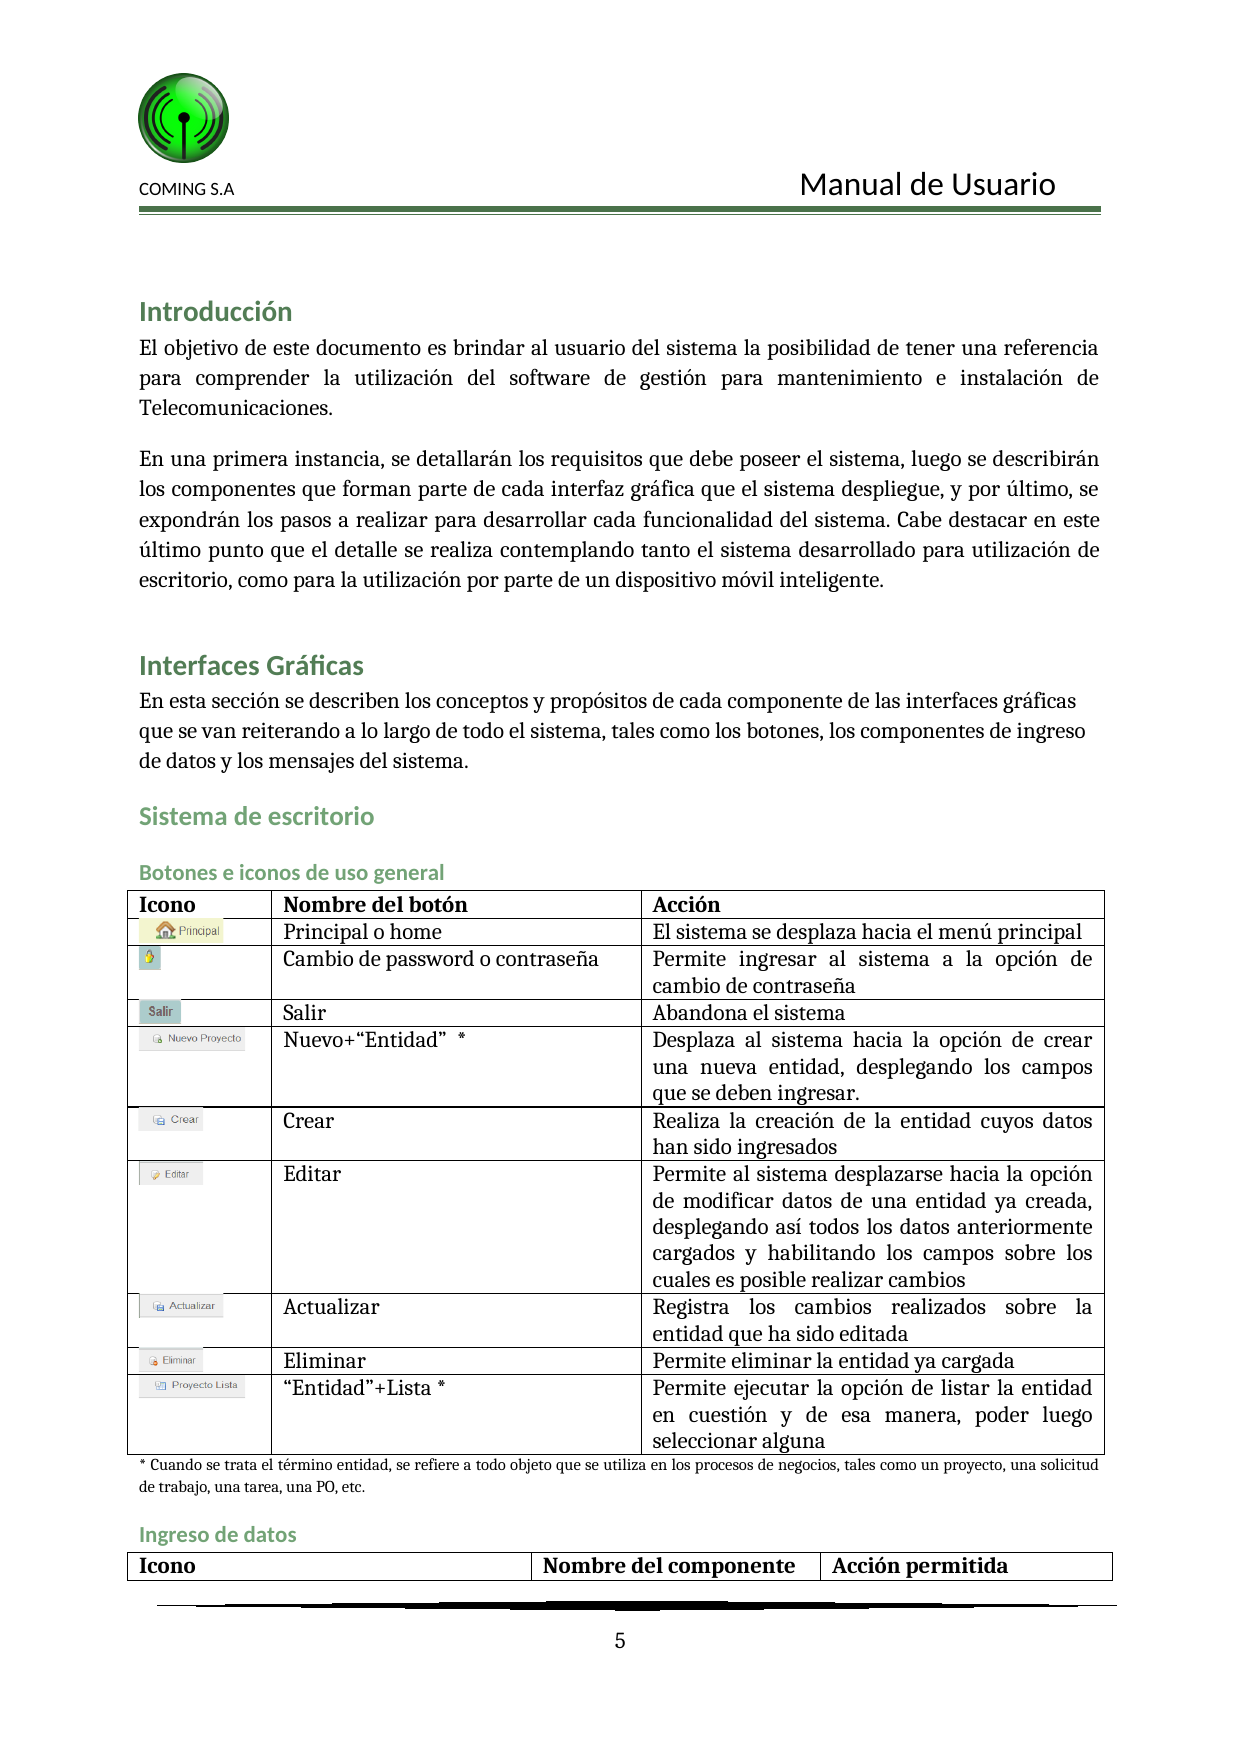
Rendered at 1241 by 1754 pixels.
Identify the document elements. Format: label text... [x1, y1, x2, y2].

table_cell [128, 1348, 271, 1374]
table_cell Permite ingresar al sistema a la opción de cambio de contraseña [642, 946, 1104, 999]
table_cell Crear [272, 1108, 641, 1160]
table_cell Salir [272, 1000, 641, 1026]
picture [138, 918, 224, 943]
picture [138, 73, 229, 163]
subtitle Sistema de escritorio [139, 799, 1101, 832]
table_cell Abandona el sistema [642, 1000, 1104, 1026]
subtitle Introducción [139, 293, 1101, 329]
table_cell [128, 1294, 271, 1347]
text En una primera instancia, se detallarán los requisitos que debe poseer el sistema, luego se describirán los componentes que forman parte de cada interfaz gráfica que el sistema despliegue, y por último, se expondrán los pasos a realizar para desarrollar cada funcionalidad del sistema. Cabe destacar en este último punto que el detalle se realiza contemplando tanto el sistema desarrollado para utilización de escritorio, como para la utilización por parte de un dispositivo móvil inteligente. [139, 446, 1101, 593]
table_cell [128, 946, 271, 999]
table_cell [128, 1108, 271, 1160]
picture [138, 1027, 246, 1051]
text En esta sección se describen los conceptos y propósitos de cada componente de las interfaces gráficas que se van reiterando a lo largo de todo el sistema, tales como los botones, los componentes de ingreso de datos y los mensajes del sistema. [139, 688, 1101, 775]
table_cell Cambio de password o contraseña [272, 946, 641, 999]
text * Cuando se trata el término entidad, se refiere a todo objeto que se utiliza en los procesos de negocios, tales como un proyecto, una solicitud de trabajo, una tarea, una PO, etc. [139, 1455, 1101, 1496]
table_cell Desplaza al sistema hacia la opción de crear una nueva entidad, desplegando los campos que se deben ingresar. [642, 1027, 1104, 1106]
table_cell Principal o home [272, 919, 641, 945]
picture [138, 1293, 224, 1318]
picture [138, 1161, 204, 1185]
table_cell Actualizar [272, 1294, 641, 1347]
table_cell Permite al sistema desplazarse hacia la opción de modificar datos de una entidad ya creada, desplegando así todos los datos anteriormente cargados y habilitando los campos sobre los cuales es posible realizar cambios [642, 1161, 1104, 1293]
table_header Icono [128, 1553, 531, 1579]
table_cell Editar [272, 1161, 641, 1293]
table_header Nombre del componente [532, 1553, 820, 1579]
table_cell Nuevo+“Entidad” * [272, 1027, 641, 1106]
table_cell Registra los cambios realizados sobre la entidad que ha sido editada [642, 1294, 1104, 1347]
table_cell Realiza la creación de la entidad cuyos datos han sido ingresados [642, 1108, 1104, 1160]
subtitle Botones e iconos de uso general [139, 858, 1101, 886]
picture [138, 1375, 246, 1399]
table_cell [128, 1161, 271, 1293]
picture [138, 999, 182, 1024]
table_header Icono [128, 891, 271, 918]
table_cell El sistema se desplaza hacia el menú principal [642, 919, 1104, 945]
table_cell [128, 919, 271, 945]
table_header Acción [642, 891, 1104, 918]
table_cell Eliminar [272, 1348, 641, 1374]
table_cell “Entidad”+Lista * [272, 1375, 641, 1454]
picture [138, 1347, 204, 1372]
subtitle Ingreso de datos [139, 1520, 1101, 1548]
table_header Nombre del botón [272, 891, 641, 918]
picture [138, 1107, 204, 1131]
table_cell Permite eliminar la entidad ya cargada [642, 1348, 1104, 1374]
subtitle Interfaces Gráficas [139, 647, 1101, 683]
table_header Acción permitida [821, 1553, 1112, 1579]
table_cell [128, 1375, 271, 1454]
table_cell Permite ejecutar la opción de listar la entidad en cuestión y de esa manera, poder luego seleccionar alguna [642, 1375, 1104, 1454]
table_cell [128, 1027, 271, 1106]
picture [138, 946, 161, 970]
table_cell [128, 1000, 271, 1026]
text El objetivo de este documento es brindar al usuario del sistema la posibilidad de tener una referencia para comprender la utilización del software de gestión para mantenimiento e instalación de Telecomunicaciones. [139, 334, 1101, 421]
